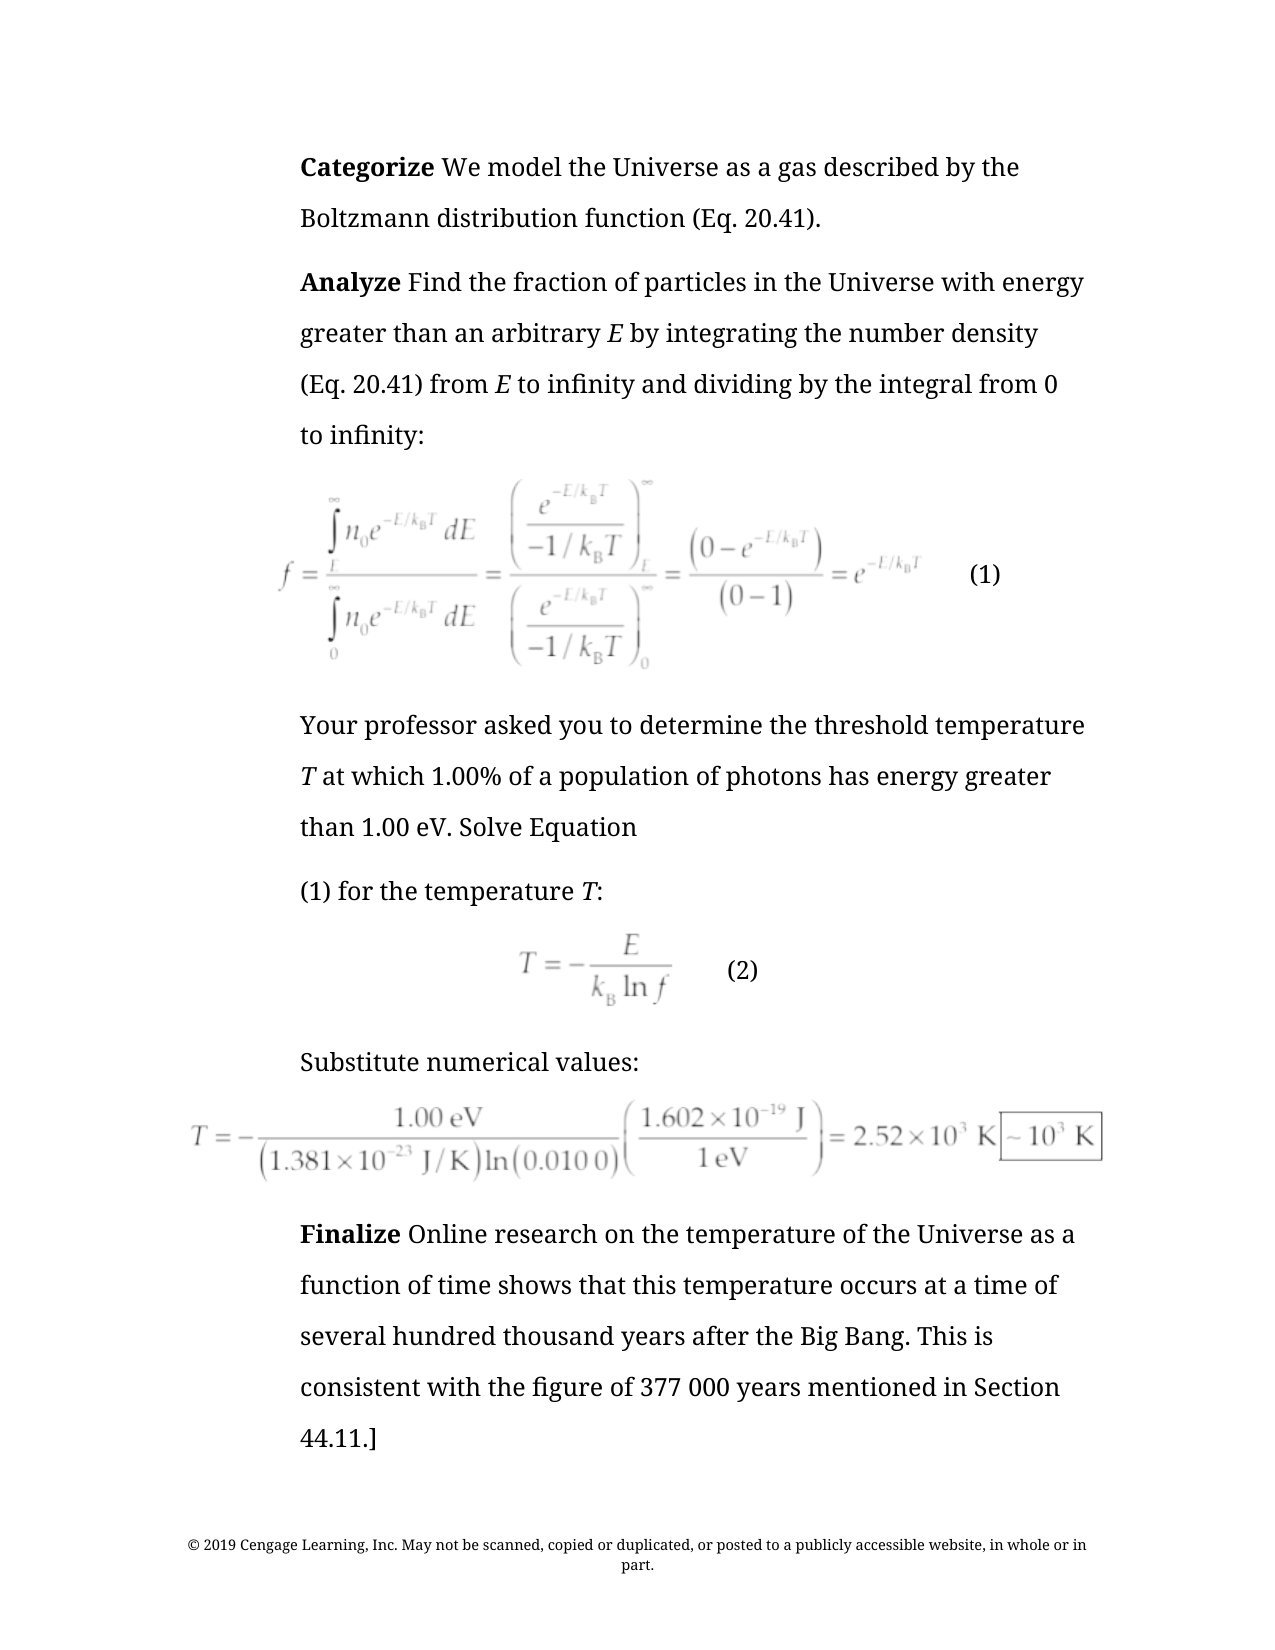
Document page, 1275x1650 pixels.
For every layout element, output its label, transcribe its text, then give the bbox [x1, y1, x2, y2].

text Finalize Online research on the temperature of the Universe as a function of time shows that this temperature occurs at a time of several hundred thousand years after the Big Bang. This is consistent with the figure of 377 000 years mentioned in Section 44.11.] [300, 1217, 1087, 1455]
text Categorize We model the Universe as a gas described by the Boltzmann distribution function (Eq. 20.41). [300, 150, 1087, 235]
text Your professor asked you to determine the threshold temperature T at which 1.00% of a population of photons has energy greater than 1.00 eV. Solve Equation [300, 708, 1087, 844]
text Analyze Find the fraction of particles in the Universe with energy greater than an arbitrary E by integrating the number density (Eq. 20.41) from E to infinity and dividing by the integral from 0 to infinity: [300, 264, 1087, 452]
text (1) [187, 469, 1087, 678]
text Substitute numerical values: [300, 1044, 1087, 1078]
text (1) for the temperature T: [300, 873, 1087, 907]
text (2) [187, 924, 1087, 1015]
